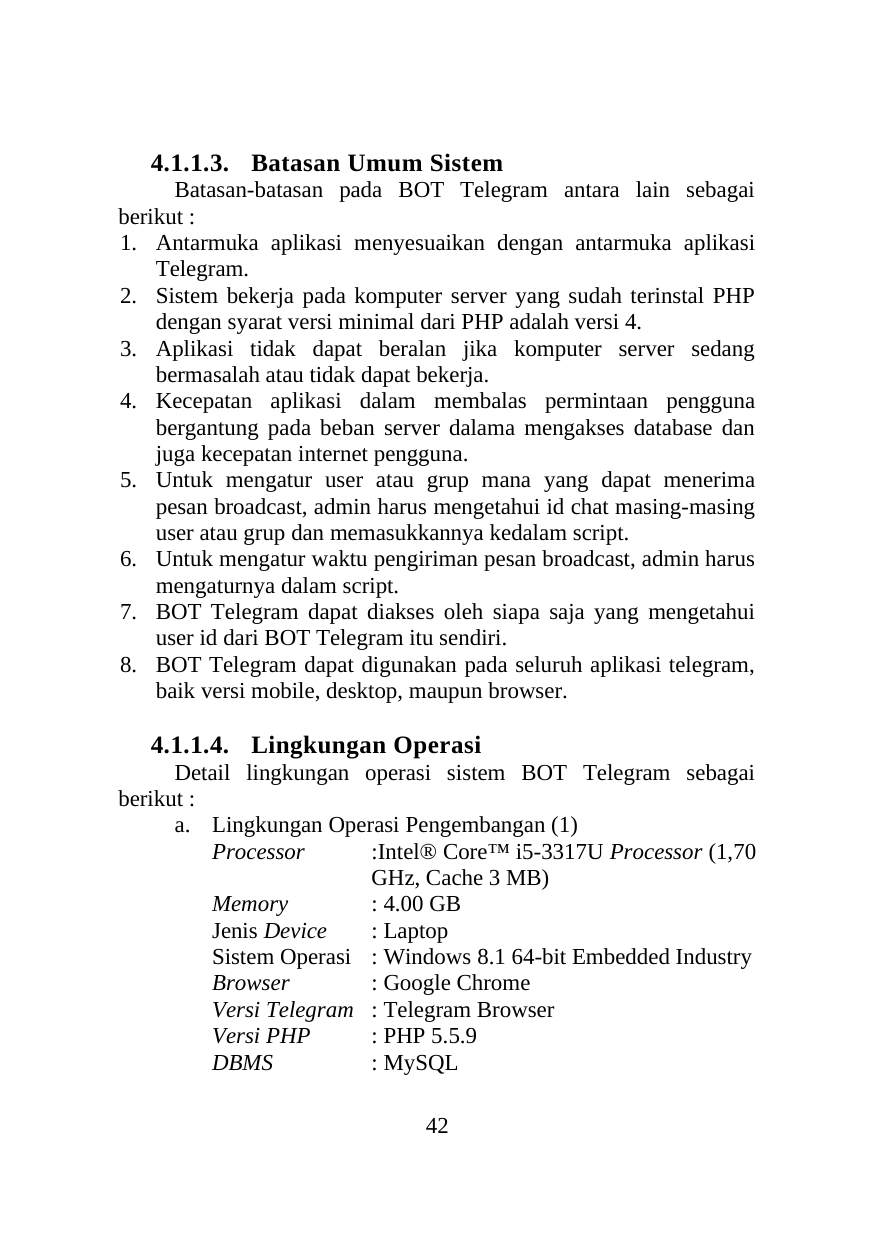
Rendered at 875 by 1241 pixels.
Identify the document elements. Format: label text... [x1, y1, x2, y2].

text Jenis Device : Laptop [193, 917, 756, 943]
text Detail lingkungan operasi sistem BOT Telegram sebagai berikut : [118, 759, 756, 811]
list BOT Telegram dapat diakses oleh siapa saja yang mengetahui user id dari BOT Telegram itu sendiri. [137, 598, 756, 651]
list Kecepatan aplikasi dalam membalas permintaan pengguna bergantung pada beban server dalama mengakses database dan juga kecepatan internet pengguna. [137, 387, 756, 466]
text Browser : Google Chrome [193, 969, 756, 996]
list Aplikasi tidak dapat beralan jika komputer server sedang bermasalah atau tidak dapat bekerja. [137, 334, 756, 387]
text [193, 943, 756, 969]
list Antarmuka aplikasi menyesuaikan dengan antarmuka aplikasi Telegram. [137, 229, 756, 282]
subtitle Lingkungan Operasi [151, 730, 756, 759]
list Untuk mengatur waktu pengiriman pesan broadcast, admin harus mengaturnya dalam script. [137, 545, 756, 598]
list Untuk mengatur user atau grup mana yang dapat menerima pesan broadcast, admin harus mengetahui id chat masing-masing user atau grup dan memasukkannya kedalam script. [137, 466, 756, 545]
list Sistem bekerja pada komputer server yang sudah terinstal PHP dengan syarat versi minimal dari PHP adalah versi 4. [137, 282, 756, 334]
text Batasan-batasan pada BOT Telegram antara lain sebagai berikut : [118, 176, 756, 229]
text DBMS : MySQL [193, 1048, 756, 1075]
list Lingkungan Operasi Pengembangan (1) [174, 811, 756, 838]
text Versi PHP : PHP 5.5.9 [193, 1022, 756, 1048]
text Memory : 4.00 GB [193, 890, 756, 917]
list BOT Telegram dapat digunakan pada seluruh aplikasi telegram, baik versi mobile, desktop, maupun browser. [137, 651, 756, 703]
text Processor :Intel® Core™ i5-3317U Processor (1,70 GHz, Cache 3 MB) [212, 838, 756, 890]
subtitle Batasan Umum Sistem [151, 148, 756, 176]
text Versi Telegram : Telegram Browser [193, 996, 756, 1022]
